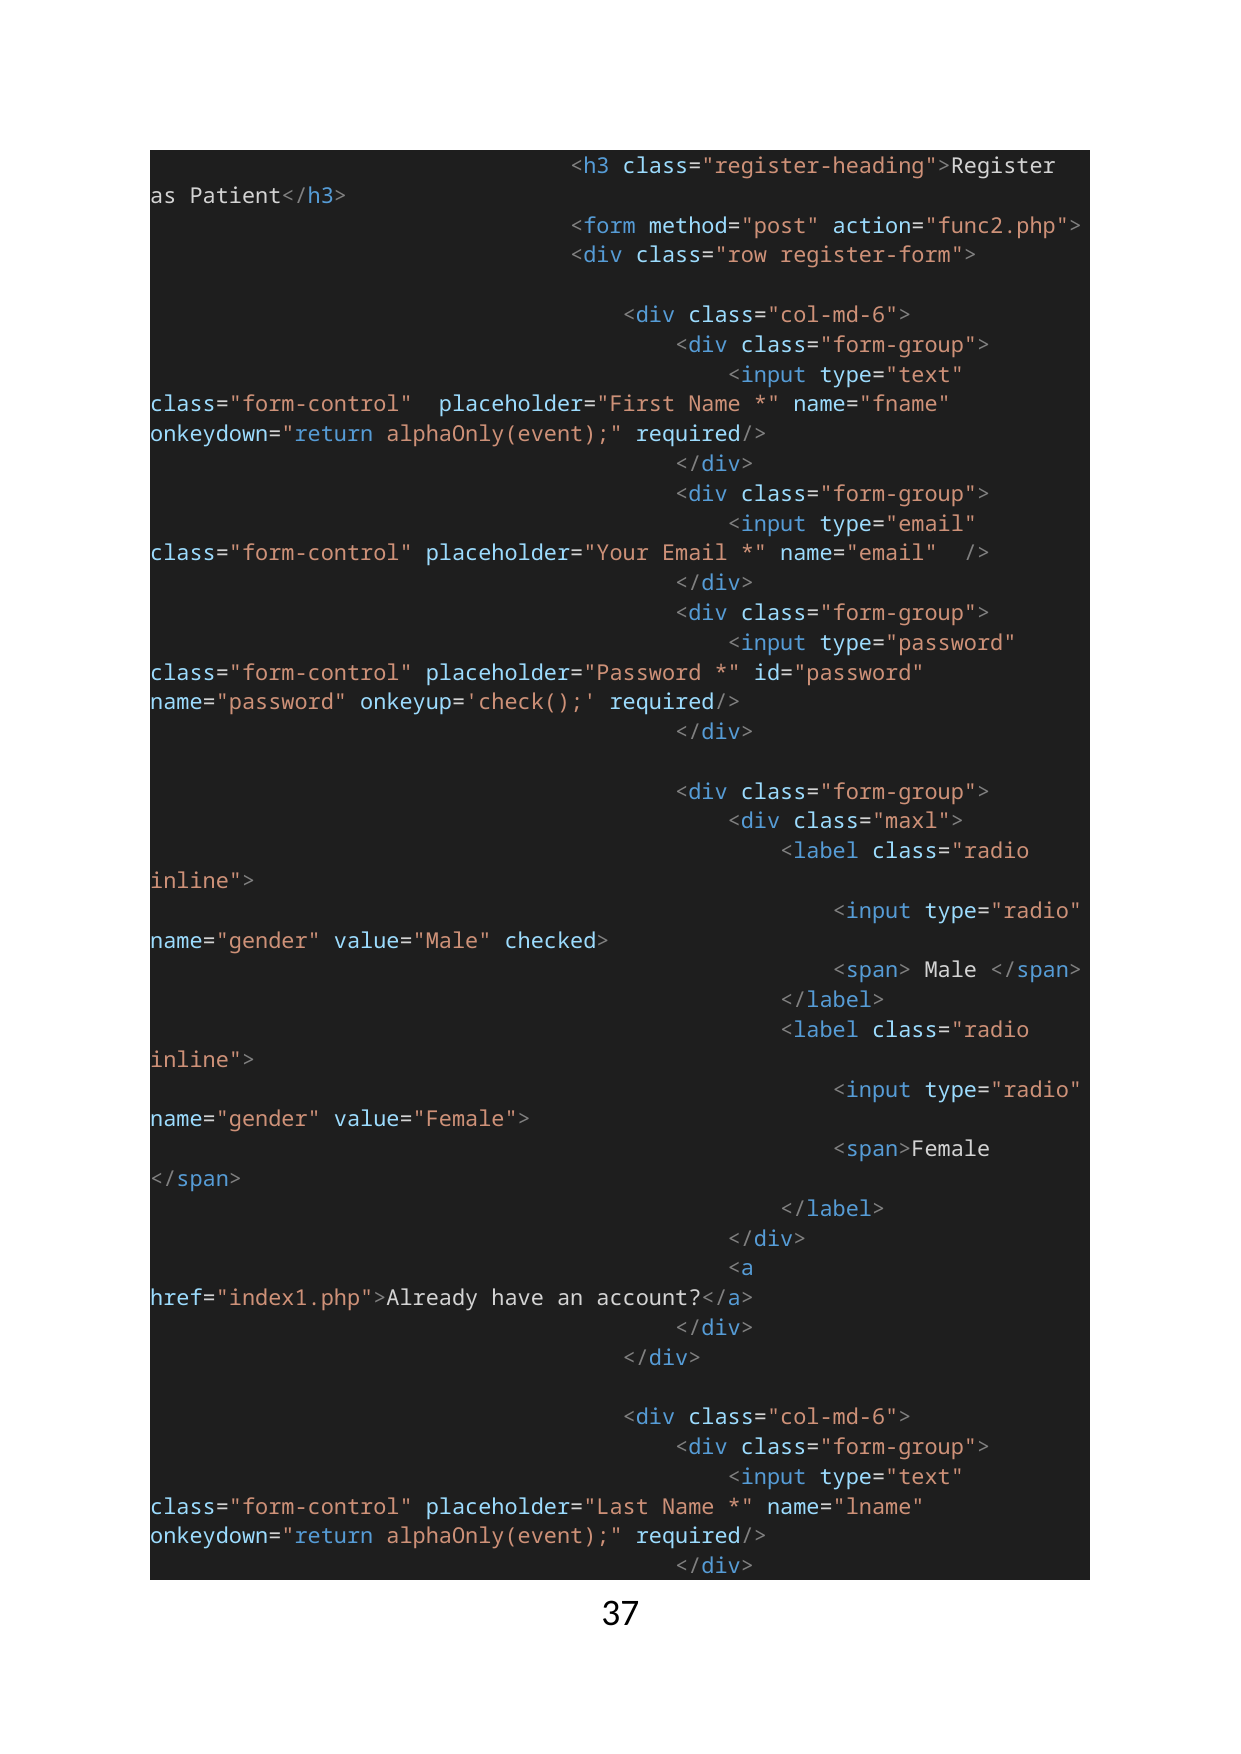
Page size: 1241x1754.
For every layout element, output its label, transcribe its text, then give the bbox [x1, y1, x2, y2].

text <form method="post" action="func2.php"> [150, 209, 1090, 239]
text <div class="form-group"> [150, 776, 1090, 805]
text <span> Male </span> [150, 954, 1090, 984]
text </div> [150, 1550, 1090, 1580]
text </div> [150, 1312, 1090, 1342]
text <div class="maxl"> [150, 805, 1090, 835]
text <div class="form-group"> [150, 478, 1090, 507]
text <label class="radio inline"> [150, 1014, 1090, 1073]
text <input type="radio" name="gender" value="Male" checked> [150, 895, 1090, 954]
text </div> [150, 567, 1090, 597]
text <input type="email" class="form-control" placeholder="Your Email *" name="email" /> [150, 507, 1090, 567]
text </div> [150, 1222, 1090, 1252]
text <div class="form-group"> [150, 1431, 1090, 1461]
text </div> [150, 1342, 1090, 1371]
text <div class="form-group"> [150, 329, 1090, 358]
text <div class="col-md-6"> [150, 1401, 1090, 1431]
text </div> [150, 716, 1090, 746]
text </div> [150, 448, 1090, 478]
text <input type="password" class="form-control" placeholder="Password *" id="password" name="password" onkeyup='check();' required/> [150, 627, 1090, 716]
text <a href="index1.php">Already have an account?</a> [150, 1252, 1090, 1312]
text <span>Female </span> [150, 1133, 1090, 1193]
text <div class="form-group"> [150, 597, 1090, 627]
text <div class="row register-form"> [150, 239, 1090, 269]
text <input type="radio" name="gender" value="Female"> [150, 1073, 1090, 1133]
text <h3 class="register-heading">Register as Patient</h3> [150, 150, 1090, 209]
text <input type="text" class="form-control" placeholder="Last Name *" name="lname" onkeydown="return alphaOnly(event);" required/> [150, 1461, 1090, 1550]
text </label> [150, 984, 1090, 1014]
text <label class="radio inline"> [150, 835, 1090, 895]
text <input type="text" class="form-control" placeholder="First Name *" name="fname" onkeydown="return alphaOnly(event);" required/> [150, 358, 1090, 448]
text <div class="col-md-6"> [150, 299, 1090, 329]
text </label> [150, 1193, 1090, 1222]
